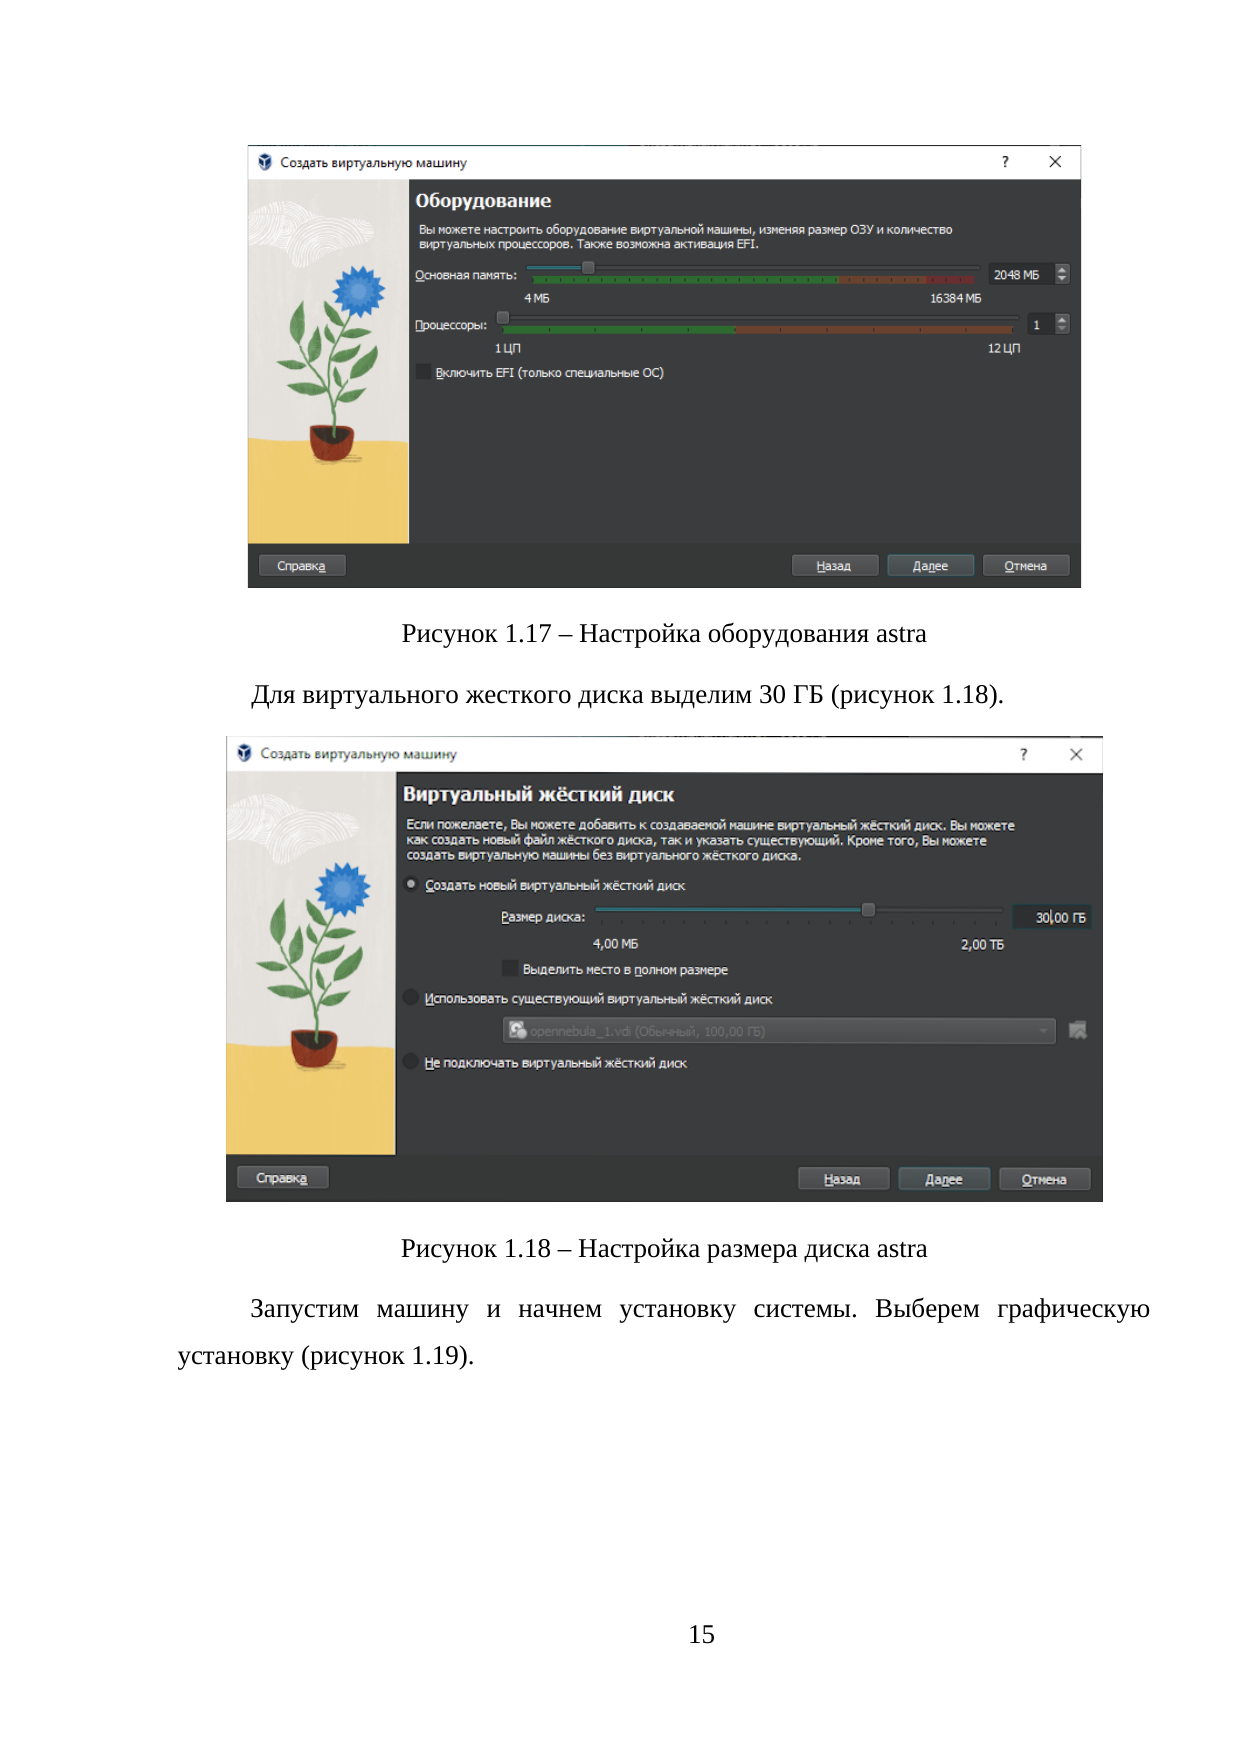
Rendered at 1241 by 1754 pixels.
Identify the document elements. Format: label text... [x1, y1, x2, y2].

text Для виртуального жесткого диска выделим 30 ГБ (рисунок 1.18). [251, 678, 1152, 709]
picture [247, 145, 1082, 588]
picture [226, 736, 1103, 1202]
text Рисунок 1.18 – Настройка размера диска astra [177, 1232, 1152, 1263]
text Рисунок 1.17 – Настройка оборудования astra [177, 617, 1152, 648]
text Запустим машину и начнем установку системы. Выберем графическую установку (рисунок 1.19). [177, 1292, 1152, 1370]
